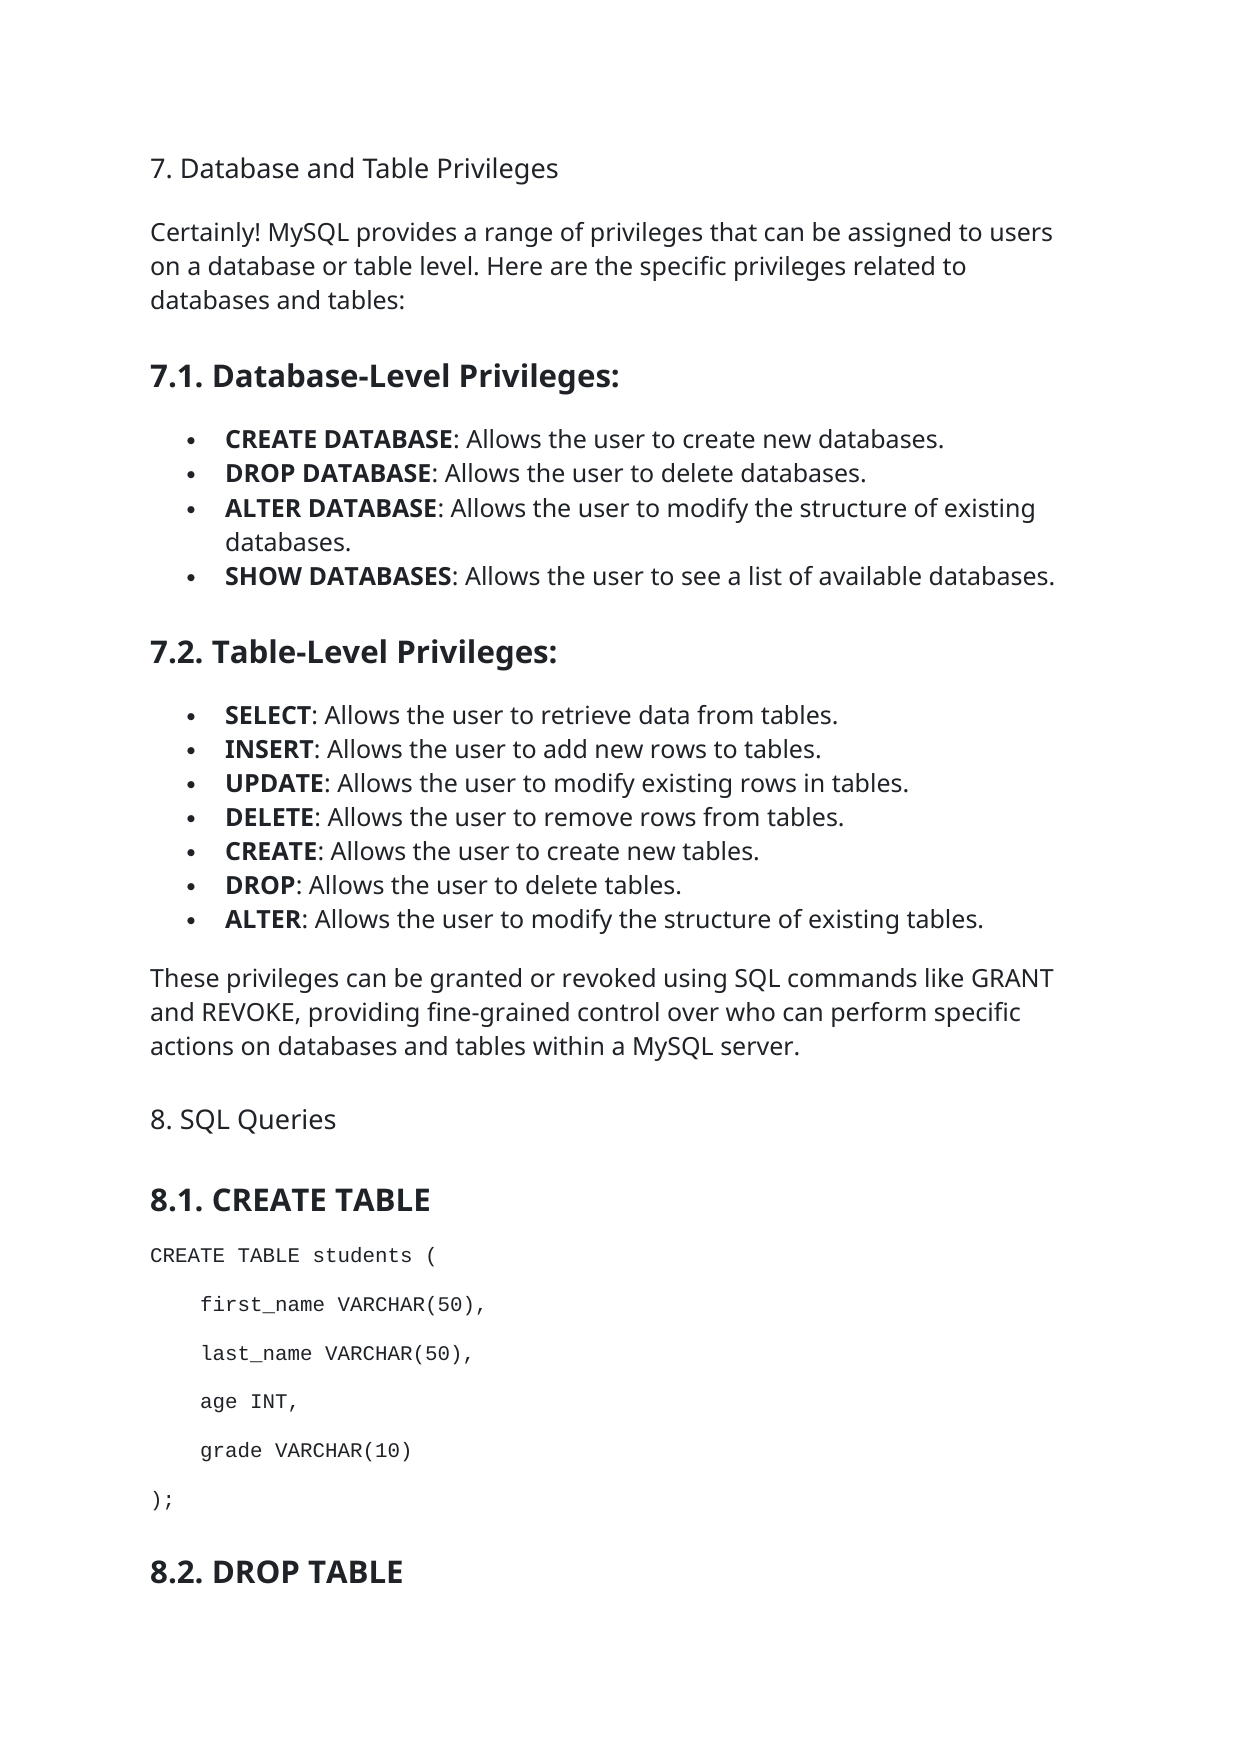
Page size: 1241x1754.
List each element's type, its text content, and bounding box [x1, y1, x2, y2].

list DROP: Allows the user to delete tables. [187, 868, 1090, 902]
list UPDATE: Allows the user to modify existing rows in tables. [187, 766, 1090, 800]
list DELETE: Allows the user to remove rows from tables. [187, 800, 1090, 834]
text age INT, [150, 1391, 1090, 1415]
subtitle 7.2. Table-Level Privileges: [150, 630, 1090, 672]
list DROP DATABASE: Allows the user to delete databases. [187, 456, 1090, 490]
list CREATE DATABASE: Allows the user to create new databases. [187, 422, 1090, 456]
subtitle 8.1. CREATE TABLE [150, 1178, 1090, 1221]
text last_name VARCHAR(50), [150, 1343, 1090, 1366]
list ALTER: Allows the user to modify the structure of existing tables. [187, 902, 1090, 936]
text first_name VARCHAR(50), [150, 1294, 1090, 1318]
text Certainly! MySQL provides a range of privileges that can be assigned to users on a database or table level. Here are the specific privileges related to databases and tables: [150, 215, 1090, 317]
text CREATE TABLE students ( [150, 1246, 1090, 1269]
subtitle 7. Database and Table Privileges [150, 150, 1090, 187]
subtitle 7.1. Database-Level Privileges: [150, 354, 1090, 397]
subtitle 8. SQL Queries [150, 1101, 1090, 1137]
list SELECT: Allows the user to retrieve data from tables. [187, 697, 1090, 732]
text ); [150, 1489, 1090, 1512]
list INSERT: Allows the user to add new rows to tables. [187, 732, 1090, 766]
subtitle 8.2. DROP TABLE [150, 1550, 1090, 1592]
list CREATE: Allows the user to create new tables. [187, 834, 1090, 868]
text grade VARCHAR(10) [150, 1440, 1090, 1464]
text These privileges can be granted or revoked using SQL commands like GRANT and REVOKE, providing fine-grained control over who can perform specific actions on databases and tables within a MySQL server. [150, 961, 1090, 1063]
list ALTER DATABASE: Allows the user to modify the structure of existing databases. [187, 490, 1090, 558]
list SHOW DATABASES: Allows the user to see a list of available databases. [187, 558, 1090, 592]
